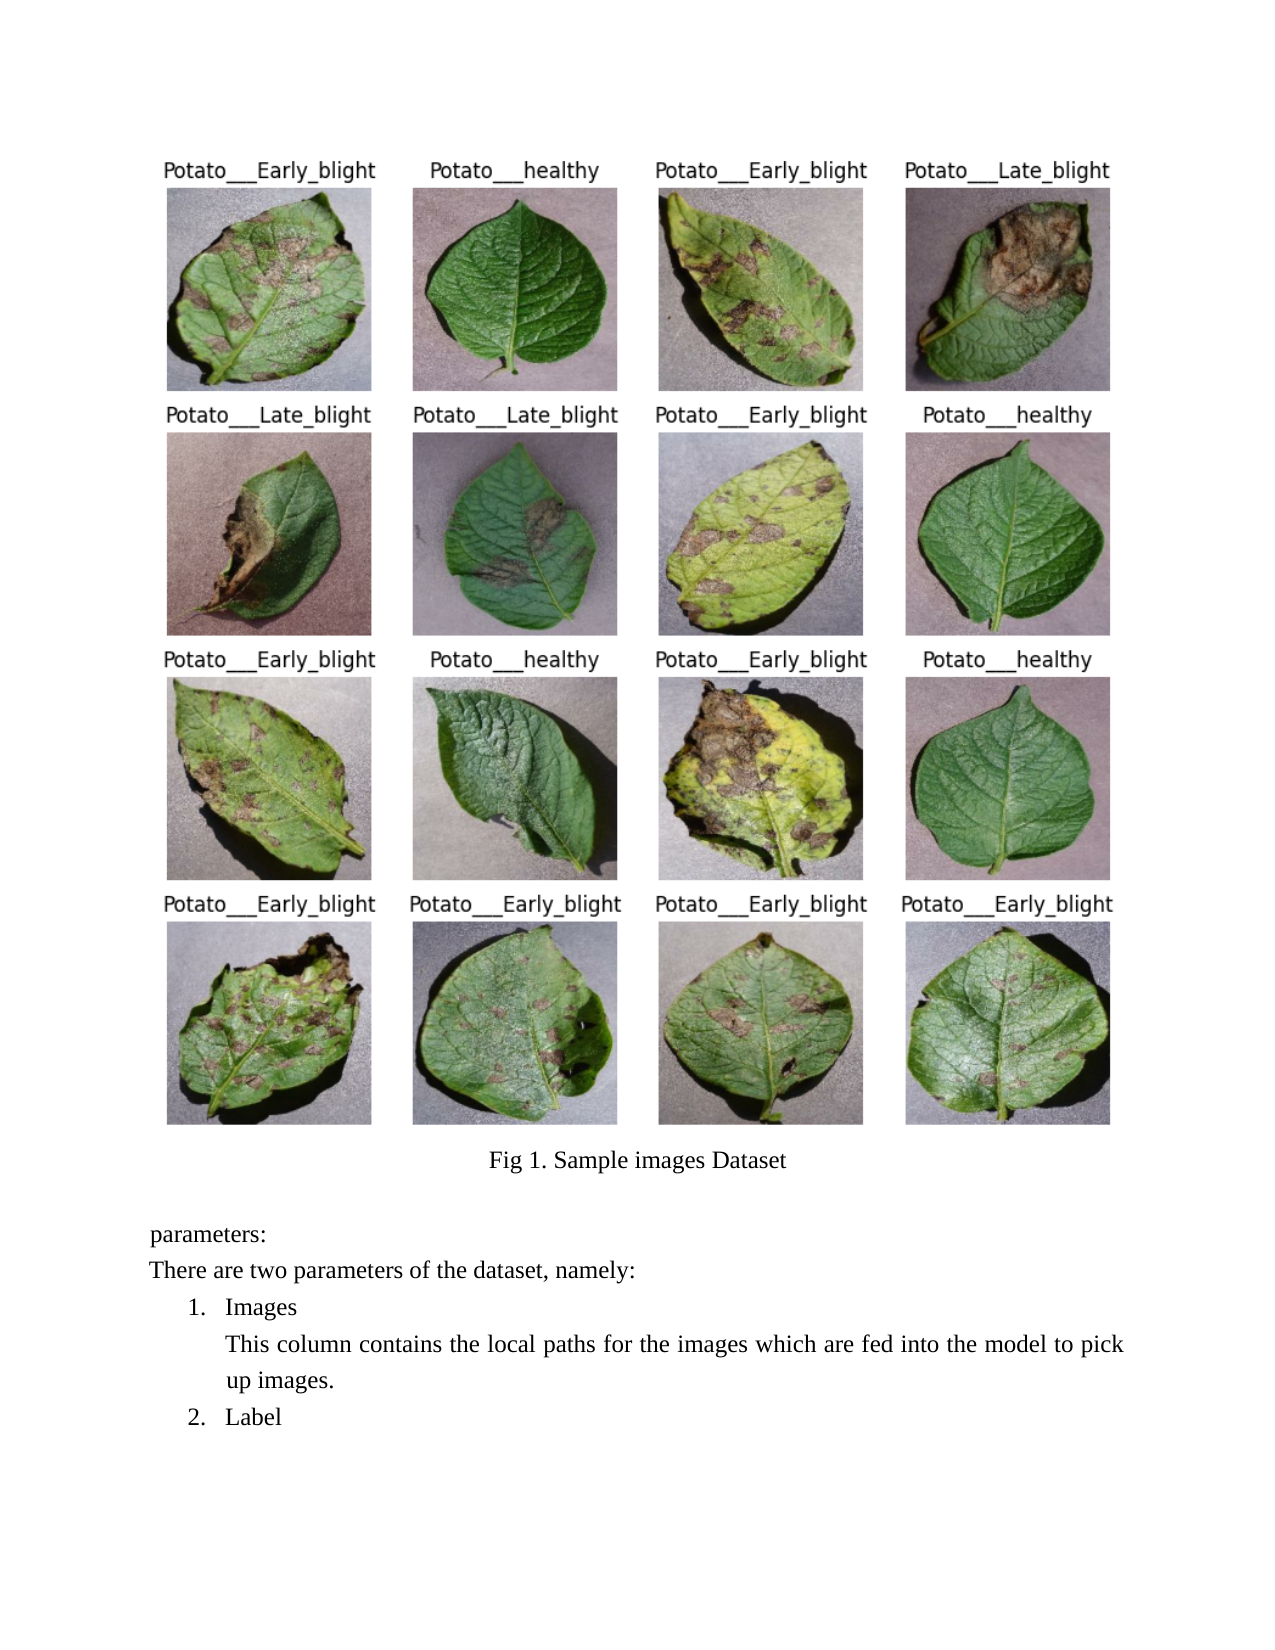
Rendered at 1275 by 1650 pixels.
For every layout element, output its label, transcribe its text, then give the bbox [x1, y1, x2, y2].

picture [150, 150, 1125, 1137]
text Fig 1. Sample images Dataset [150, 1145, 1125, 1174]
list Label [187, 1402, 1125, 1430]
list Images [187, 1292, 1125, 1321]
text This column contains the local paths for the images which are fed into the model to pick up images. [225, 1329, 1125, 1394]
text parameters: [150, 1219, 821, 1247]
text There are two parameters of the dataset, namely: [148, 1255, 1125, 1284]
